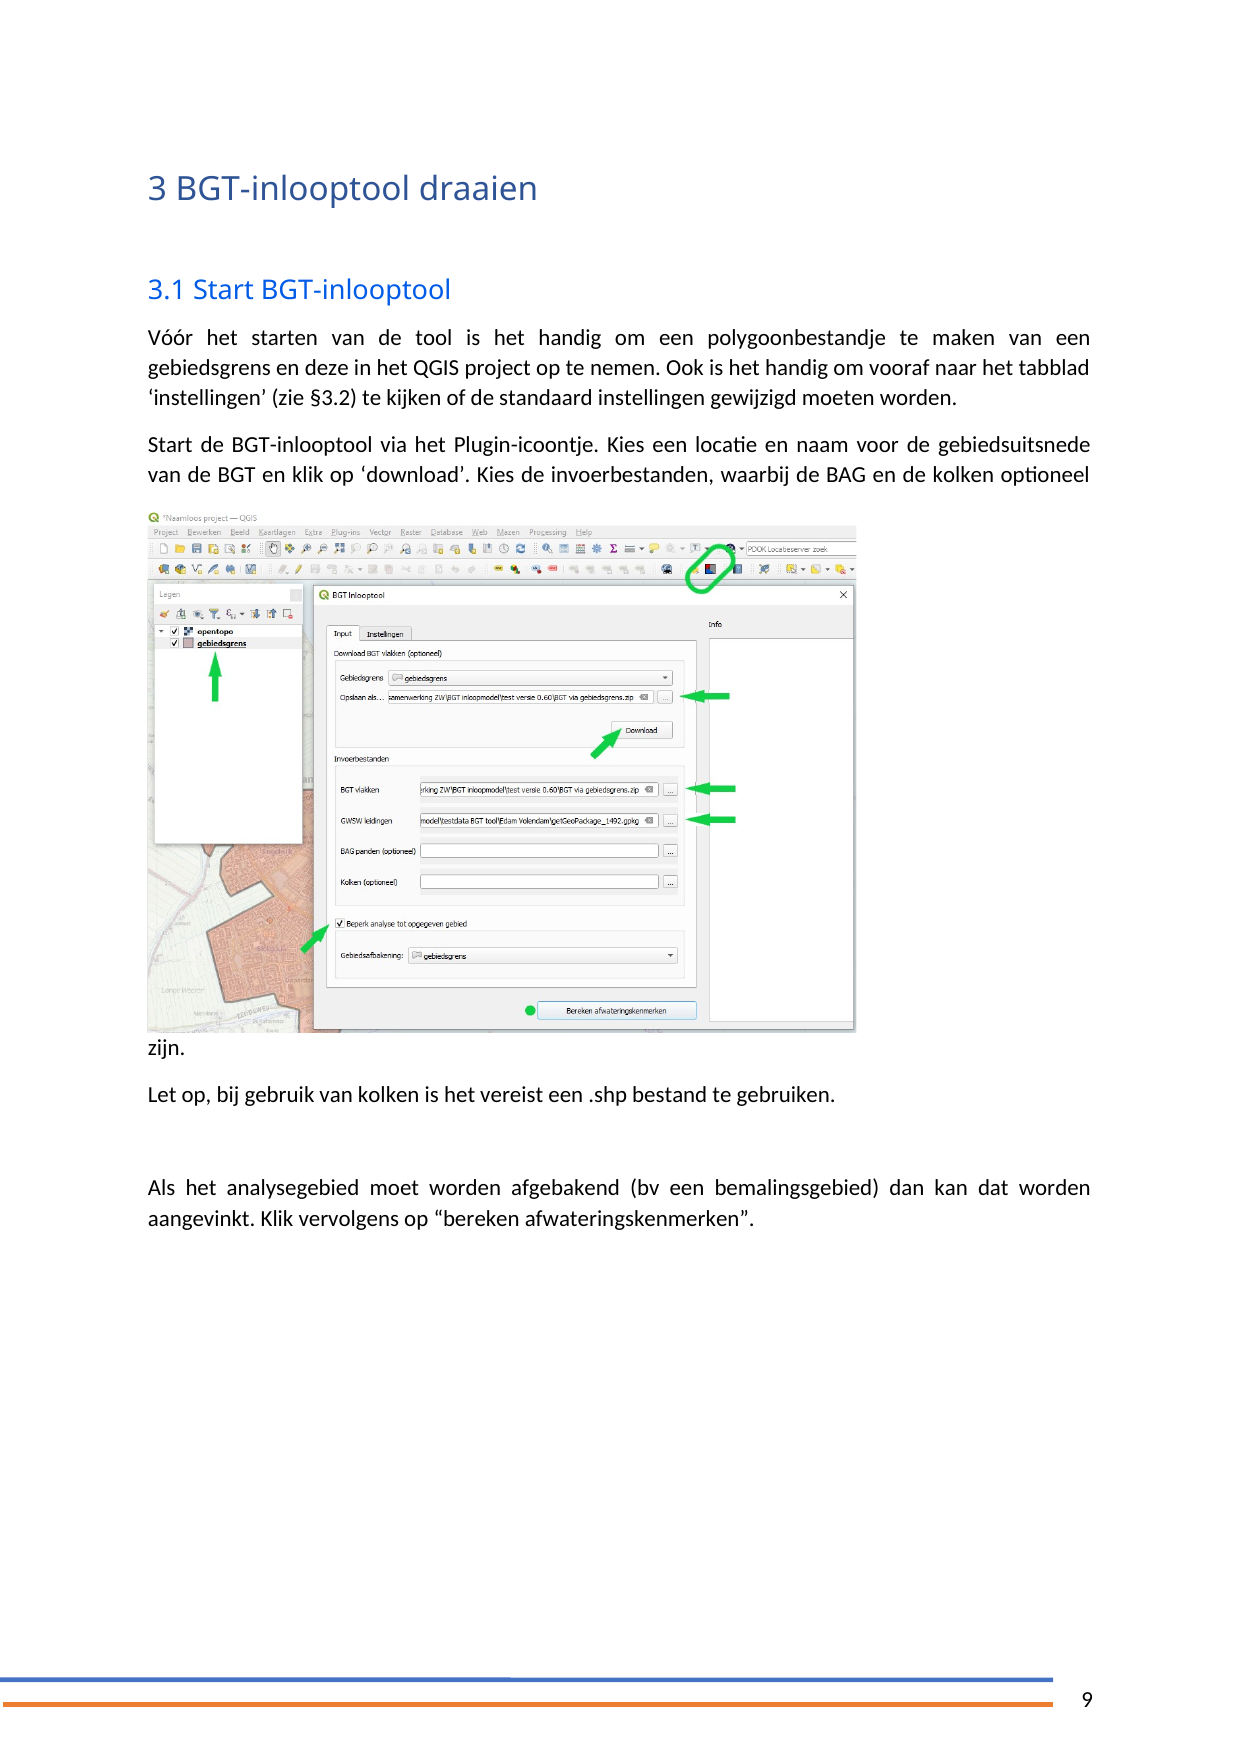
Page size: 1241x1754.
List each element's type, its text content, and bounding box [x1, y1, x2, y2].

text Let op, bij gebruik van kolken is het vereist een .shp bestand te gebruiken. [148, 1080, 1092, 1108]
text Als het analysegebied moet worden afgebakend (bv een bemalingsgebied) dan kan dat worden aangevinkt. Klik vervolgens op “bereken afwateringskenmerken”. [148, 1173, 1092, 1232]
text Vóór het starten van de tool is het handig om een polygoonbestandje te maken van een gebiedsgrens en deze in het QGIS project op te nemen. Ook is het handig om vooraf naar het tabblad ‘instellingen’ (zie §3.2) te kijken of de standaard instellingen gewijzigd moeten worden. [148, 323, 1092, 411]
subtitle 3 BGT-inlooptool draaien [148, 165, 1092, 211]
subtitle 3.1 Start BGT-inlooptool [148, 271, 1092, 307]
picture [147, 511, 857, 1033]
